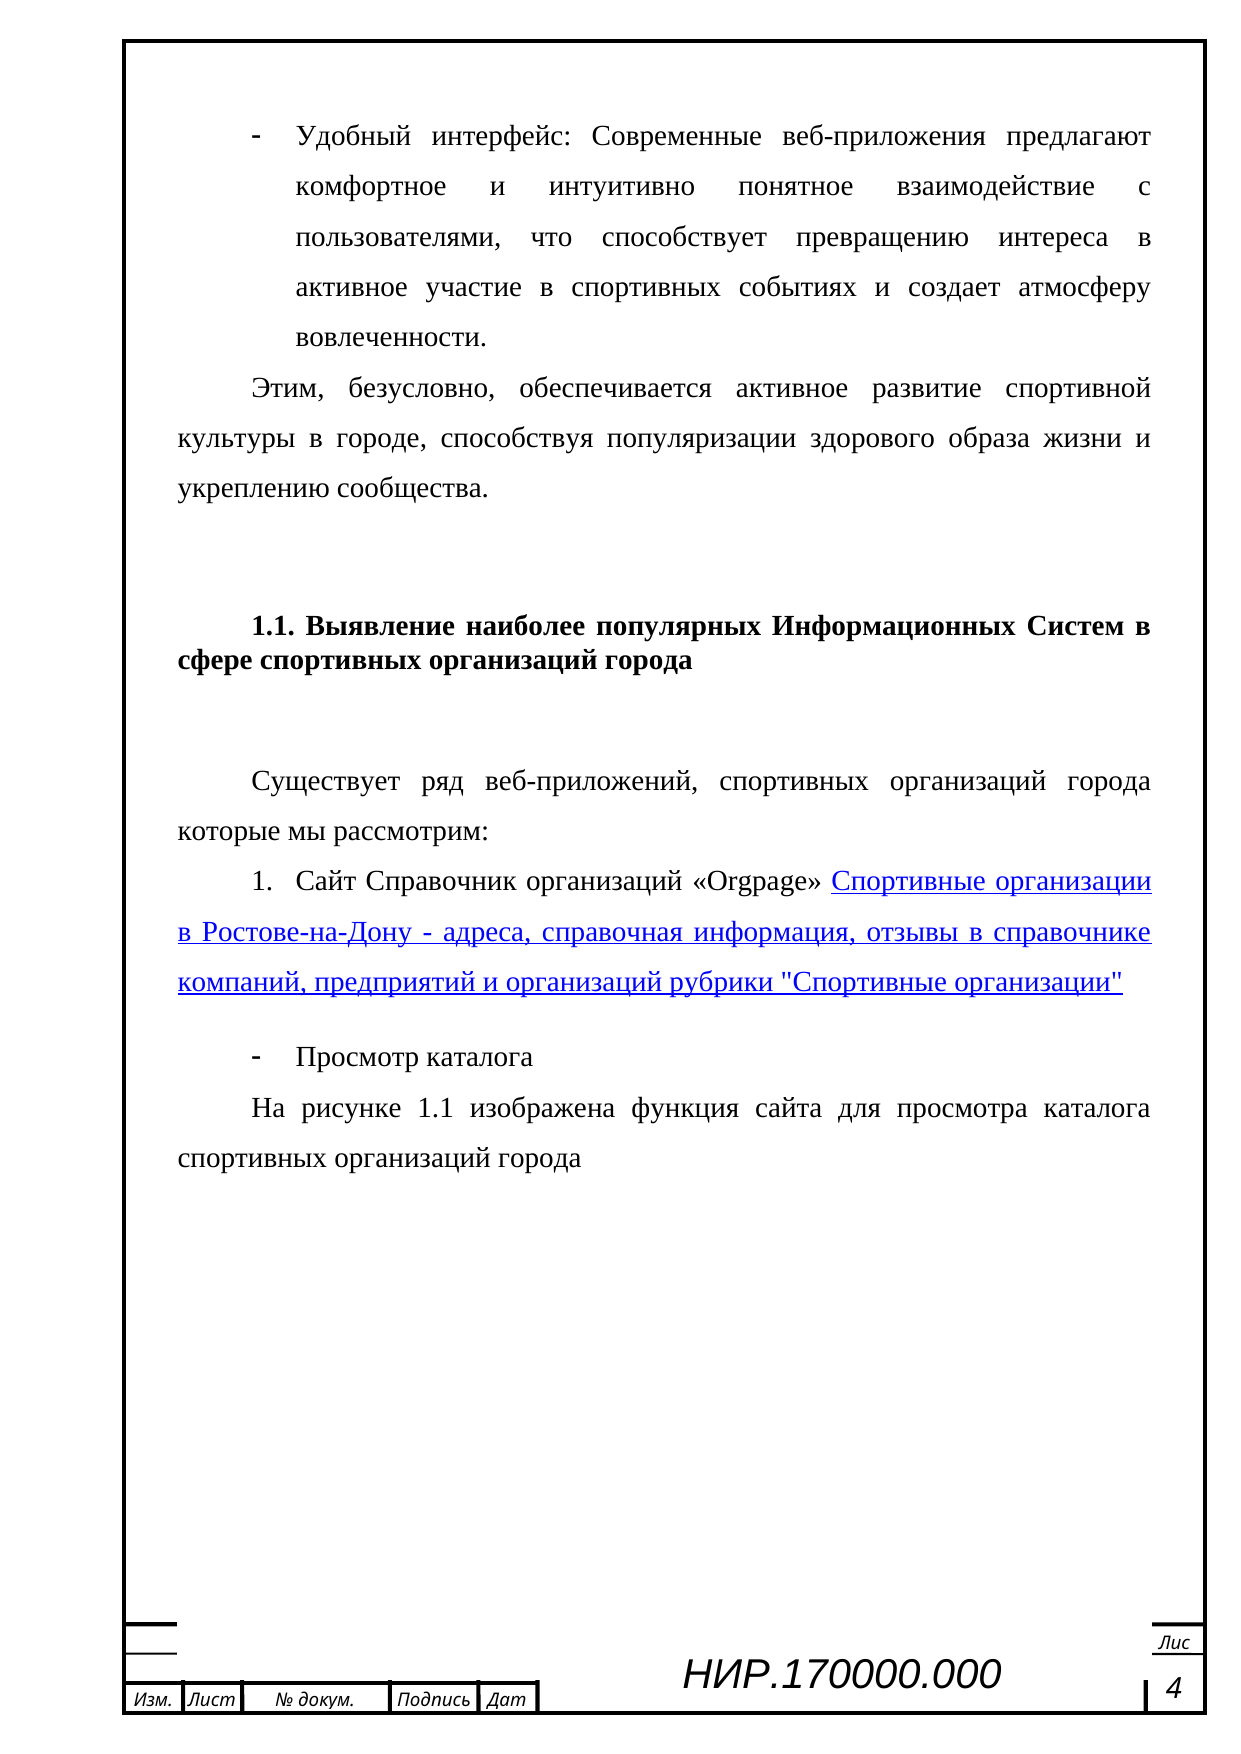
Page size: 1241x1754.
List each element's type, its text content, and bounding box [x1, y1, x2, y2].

list Сайт Справочник организаций «Orgpage» Спортивные организации в Ростове-на-Дону - адреса, справочная информация, отзывы в справочнике компаний, предприятий и организаций рубрики "Спортивные организации" [177, 944, 1152, 998]
list Сайт Справочник организаций «Orgpage» Спортивные организации в Ростове-на-Дону - адреса, справочная информация, отзывы в справочнике компаний, предприятий и организаций рубрики "Спортивные организации" [177, 863, 1152, 943]
list На рисунке 1.1 изображена функция сайта для просмотра каталога спортивных организаций города [177, 1090, 1152, 1174]
text Существует ряд веб-приложений, спортивных организаций города которые мы рассмотрим: [177, 763, 1152, 847]
list Удобный интерфейс: Современные веб-приложения предлагают комфортное и интуитивно понятное взаимодействие с пользователями, что способствует превращению интереса в активное участие в спортивных событиях и создает атмосферу вовлеченности. [251, 118, 1152, 353]
list Просмотр каталога [251, 1039, 1152, 1073]
text Этим, безусловно, обеспечивается активное развитие спортивной культуры в городе, способствуя популяризации здорового образа жизни и укреплению сообщества. [177, 370, 1152, 504]
subtitle 1.1. Выявление наиболее популярных Информационных Систем в сфере спортивных организаций города [177, 608, 1152, 675]
